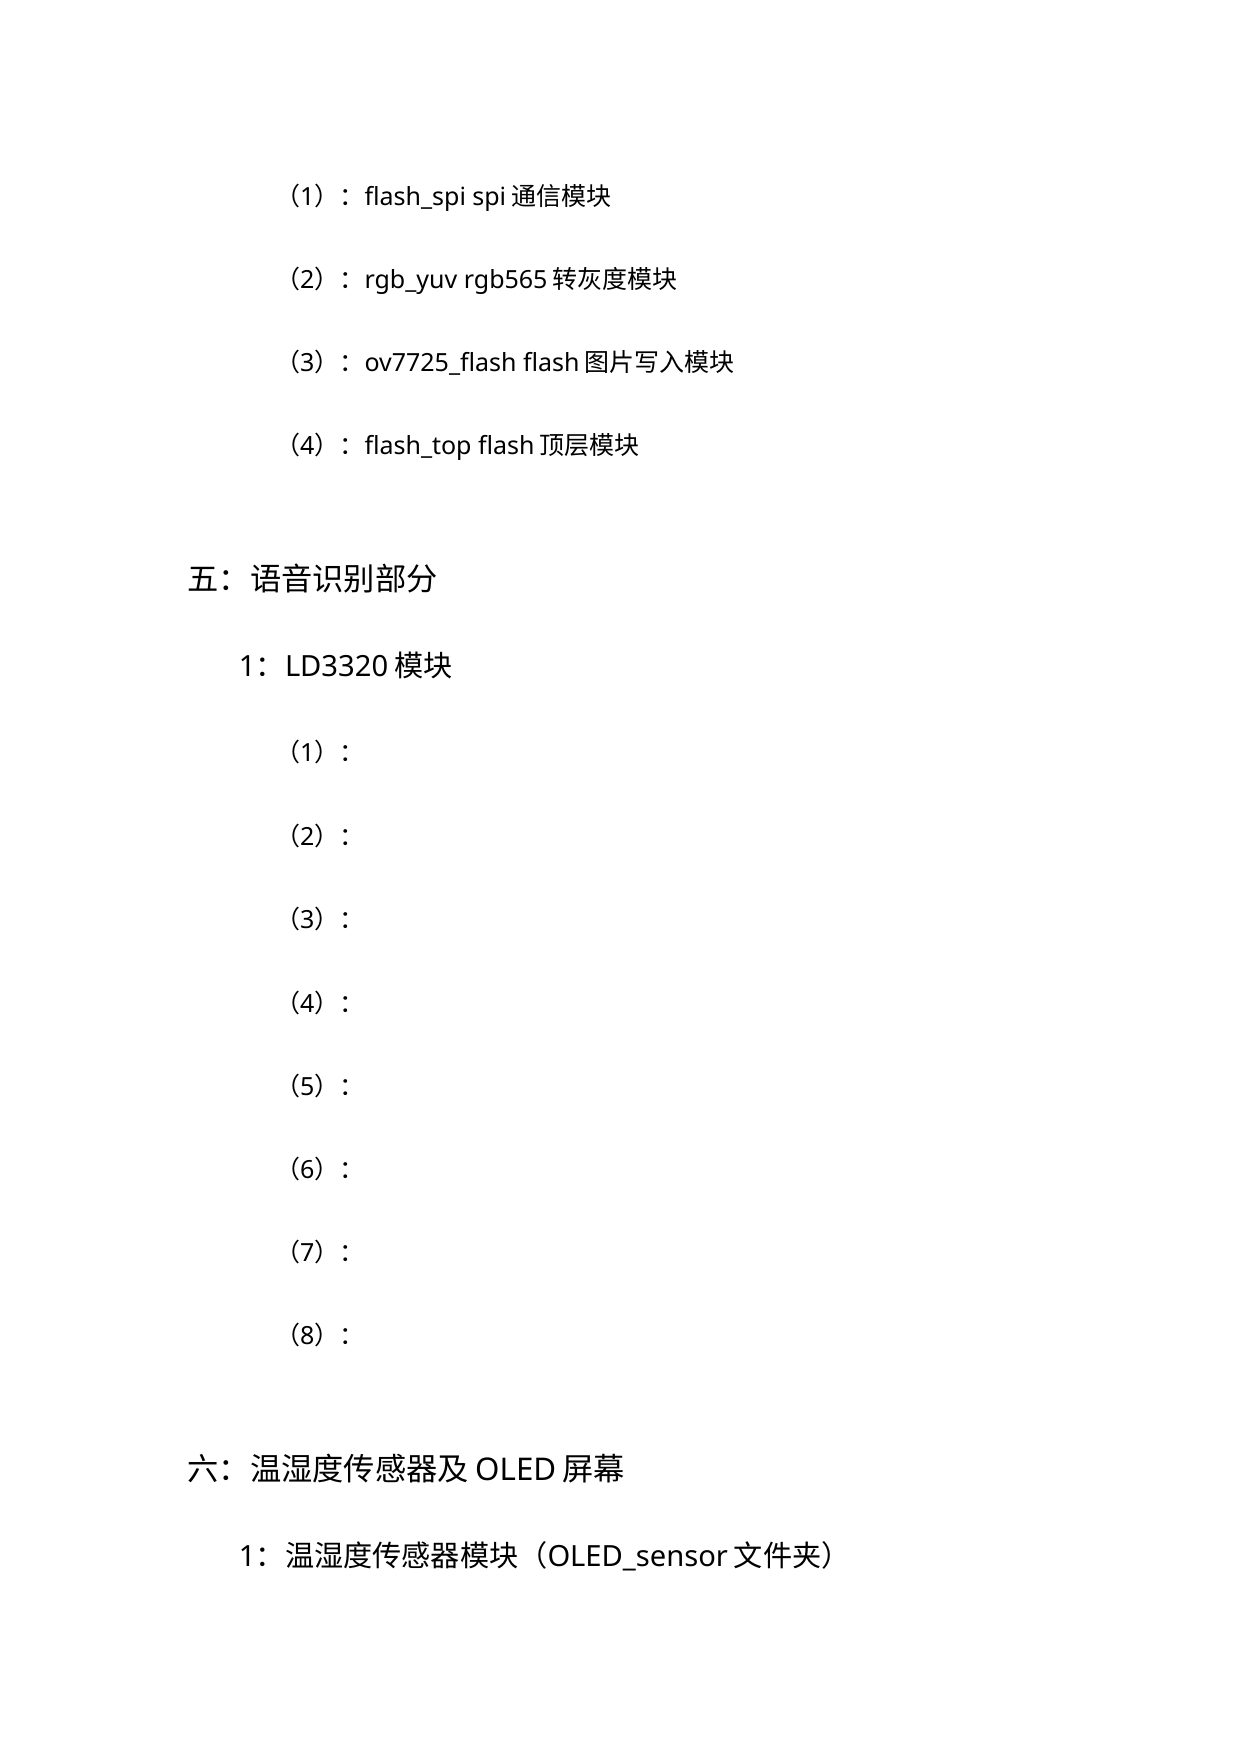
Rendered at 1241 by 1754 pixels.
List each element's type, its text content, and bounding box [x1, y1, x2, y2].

text （7）： [187, 1218, 1053, 1283]
text 五：语音识别部分 [187, 544, 1053, 609]
text （2）： [187, 802, 1053, 867]
text （3）：ov7725_flash flash图片写入模块 [187, 328, 1053, 393]
text （2）：rgb_yuv rgb565转灰度模块 [187, 245, 1053, 310]
text （4）： [187, 969, 1053, 1034]
text （6）： [187, 1135, 1053, 1200]
text （5）： [187, 1052, 1053, 1117]
text （1）： [187, 718, 1053, 783]
text （3）： [187, 886, 1053, 951]
text （8）： [187, 1301, 1053, 1366]
text 六：温湿度传感器及OLED屏幕 [187, 1434, 1053, 1499]
text 1：LD3320模块 [187, 632, 1053, 697]
text （4）：flash_top flash顶层模块 [187, 411, 1053, 476]
text （1）：flash_spi spi通信模块 [187, 162, 1053, 227]
text 1：温湿度传感器模块（OLED_sensor文件夹） [187, 1522, 1053, 1587]
